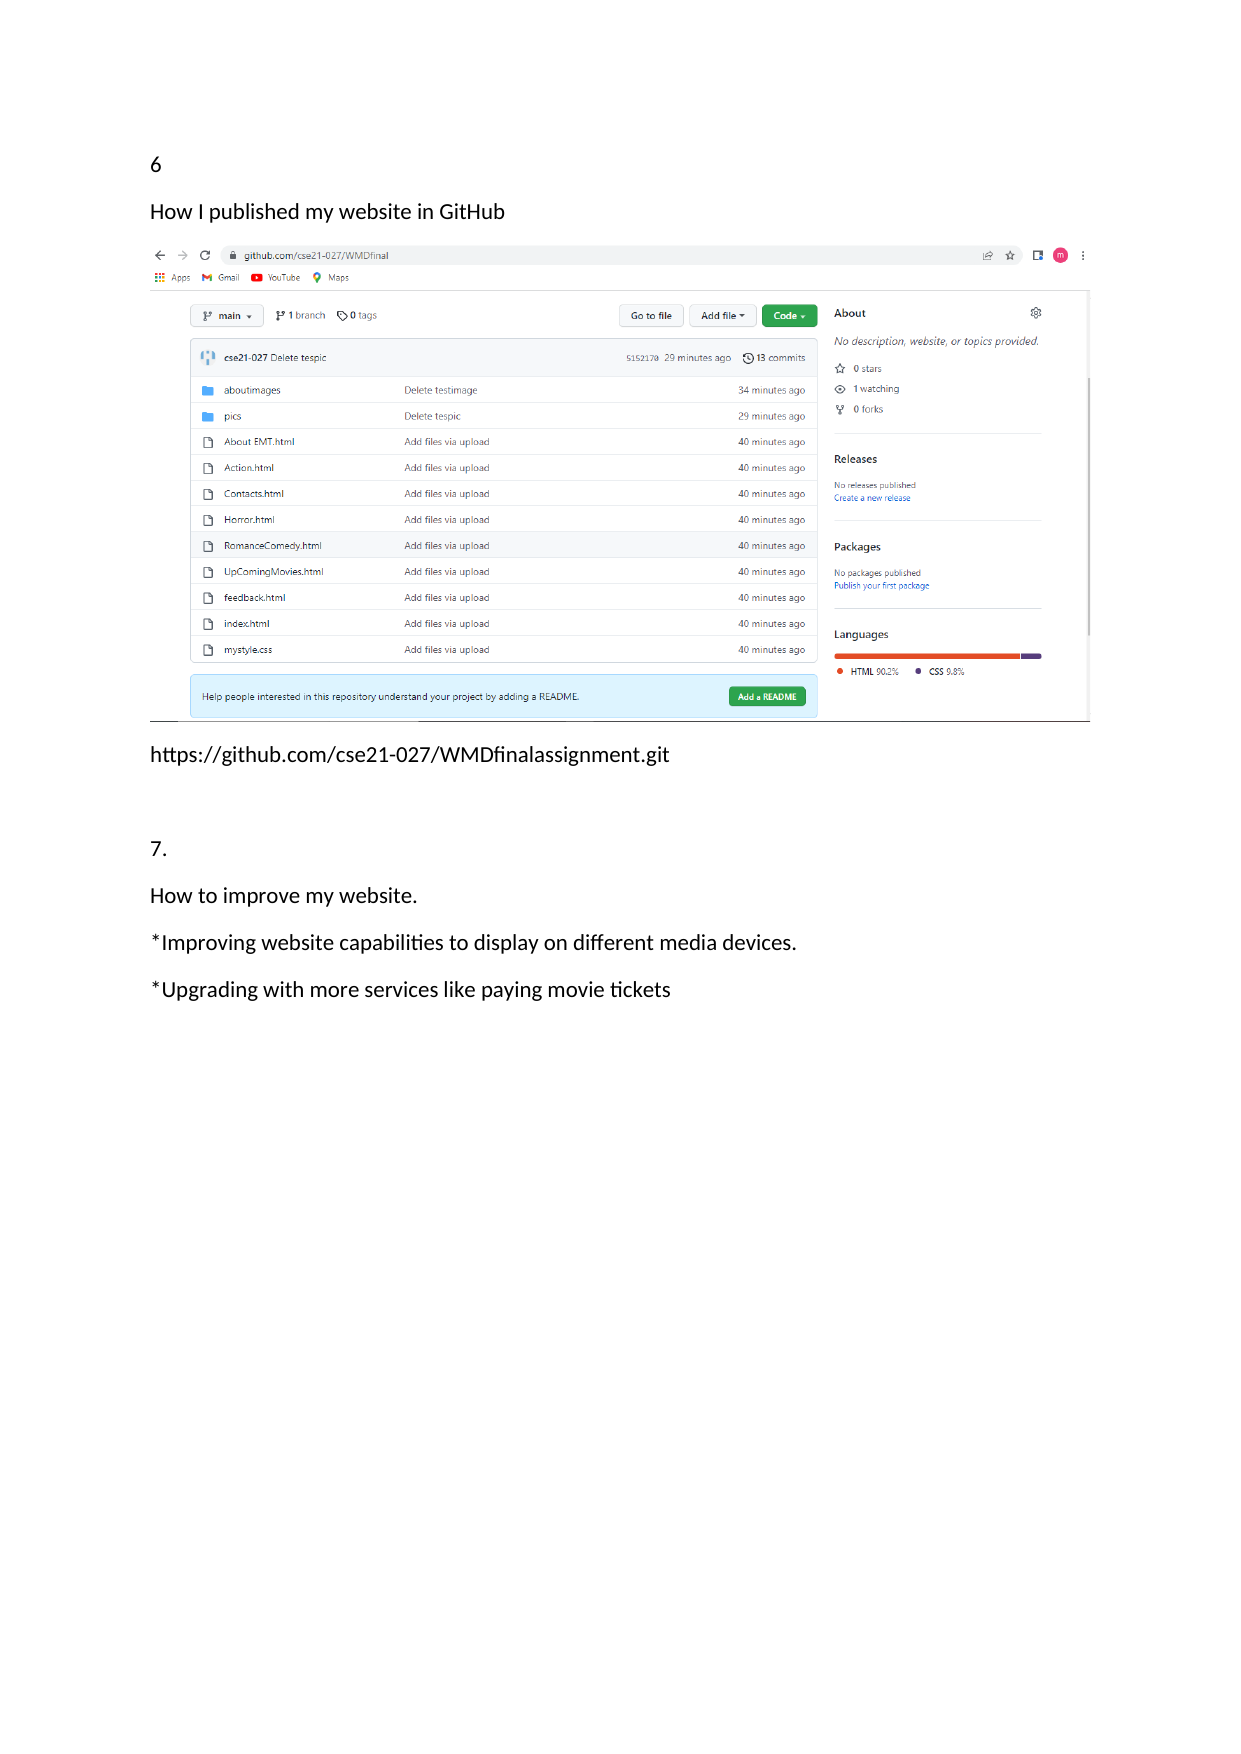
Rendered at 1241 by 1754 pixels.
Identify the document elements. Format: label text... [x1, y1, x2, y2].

text How to improve my website. [150, 881, 1090, 909]
picture [150, 243, 1091, 722]
text https://github.com/cse21-027/WMDfinalassignment.git [150, 740, 1090, 768]
text *Upgrading with more services like paying movie tickets [150, 975, 1090, 1003]
text 6 [150, 150, 1090, 178]
text How I published my website in GitHub [150, 197, 1090, 225]
text 7. [150, 834, 1090, 862]
text *Improving website capabilities to display on different media devices. [150, 928, 1090, 956]
